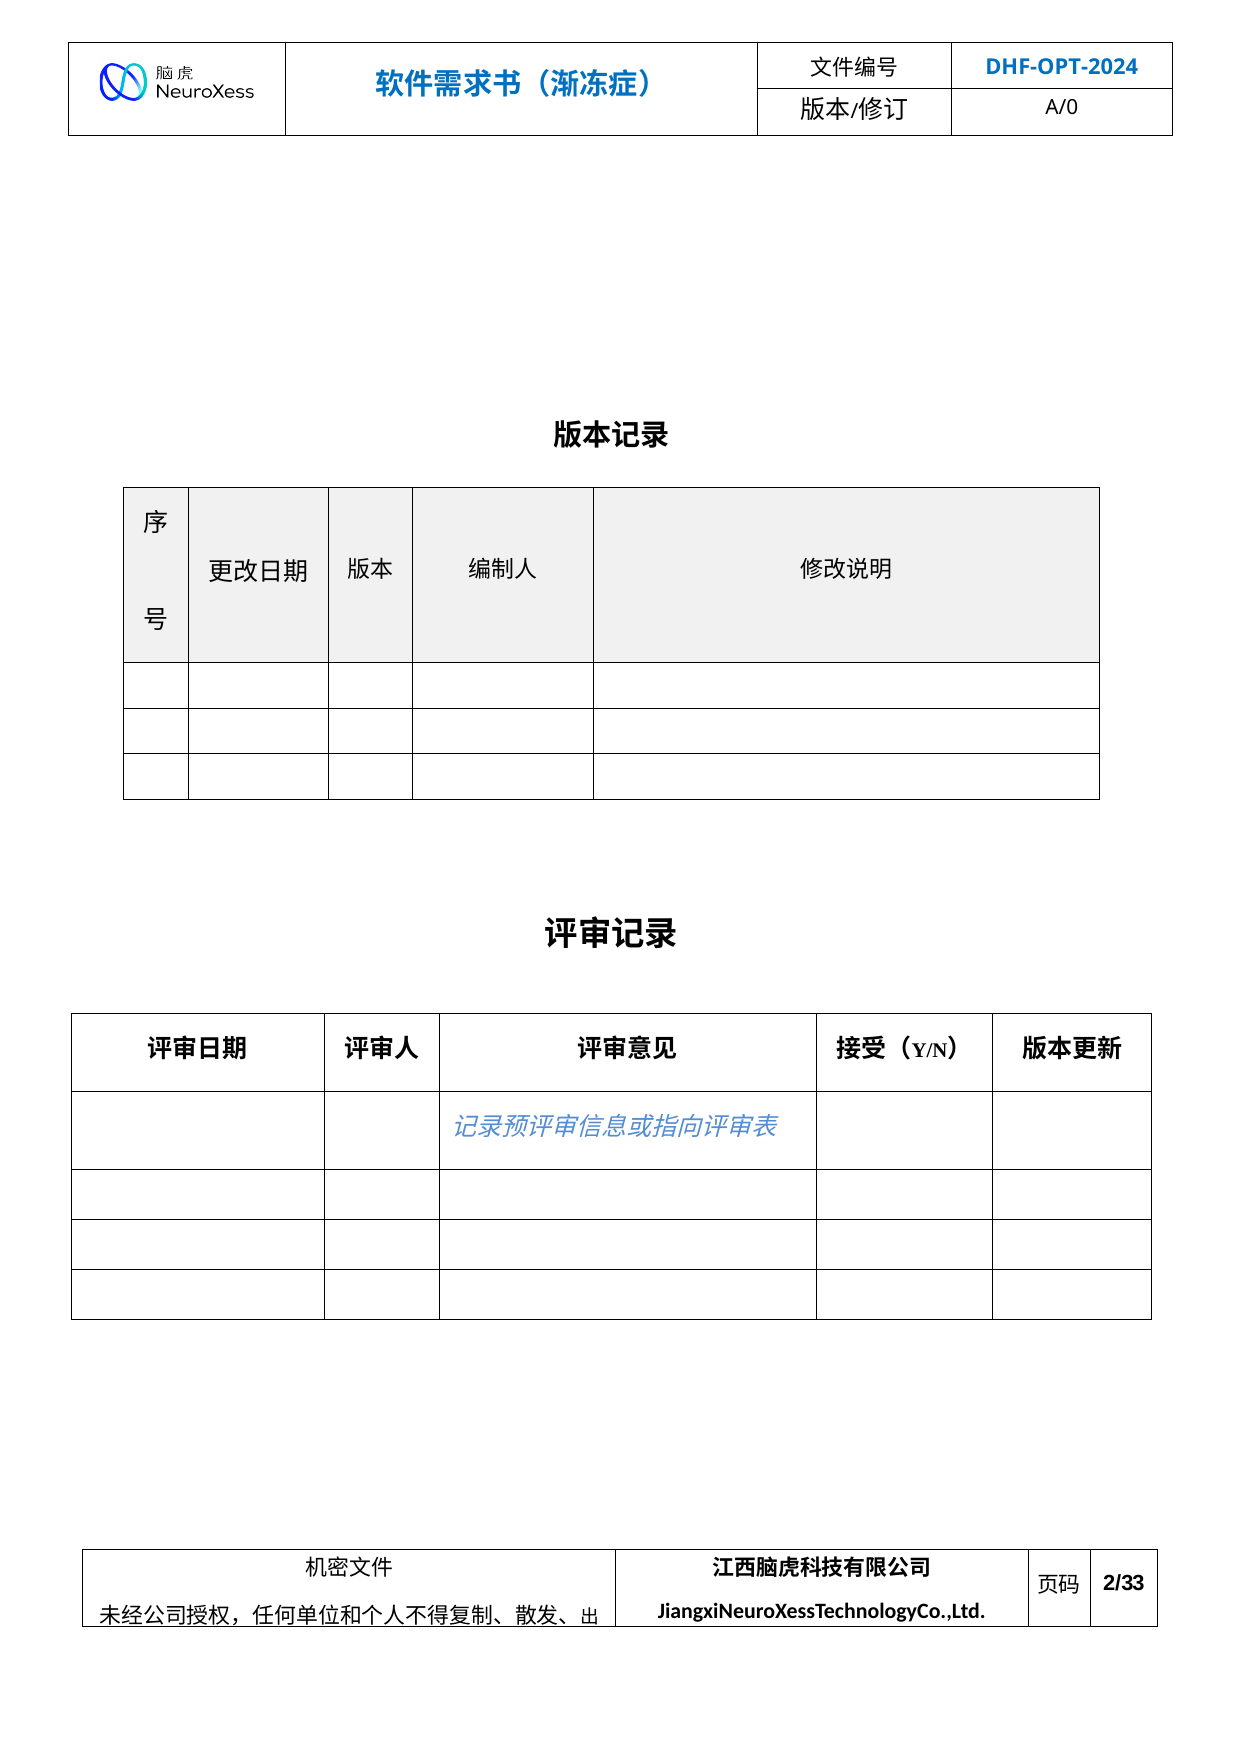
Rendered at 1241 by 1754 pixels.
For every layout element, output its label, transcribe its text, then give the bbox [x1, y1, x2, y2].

table_cell [189, 754, 328, 799]
table_cell [72, 1220, 324, 1269]
table_cell [993, 1170, 1151, 1219]
table_cell [329, 754, 412, 799]
text 评审记录 [118, 899, 1104, 964]
table_cell [325, 1092, 439, 1169]
table_cell [189, 709, 328, 753]
table_cell [189, 663, 328, 708]
picture [99, 63, 254, 101]
table_cell [329, 663, 412, 708]
table_cell [993, 1220, 1151, 1269]
table_header 评审人 [325, 1014, 439, 1091]
table_cell [413, 754, 593, 799]
table_cell [440, 1170, 816, 1219]
table_header 版本 [329, 488, 412, 662]
table_cell [594, 709, 1099, 753]
table_cell [440, 1220, 816, 1269]
table_cell [440, 1270, 816, 1319]
table_cell [817, 1092, 992, 1169]
table_header 评审意见 [440, 1014, 816, 1091]
text 版本记录 [118, 401, 1104, 466]
table_cell [993, 1270, 1151, 1319]
table_cell [413, 663, 593, 708]
table_cell [594, 754, 1099, 799]
table_cell [817, 1220, 992, 1269]
table_cell [124, 709, 188, 753]
table_header 更改日期 [189, 488, 328, 662]
table_cell [413, 709, 593, 753]
table_cell [329, 709, 412, 753]
table_header 版本更新 [993, 1014, 1151, 1091]
table_cell [72, 1170, 324, 1219]
table_header 修改说明 [594, 488, 1099, 662]
table_header 序号 [124, 488, 188, 662]
table_header 评审日期 [72, 1014, 324, 1091]
table_cell [817, 1270, 992, 1319]
table_cell [325, 1270, 439, 1319]
table_cell [325, 1170, 439, 1219]
table_cell [124, 663, 188, 708]
table_header 接受（Y/N） [817, 1014, 992, 1091]
table_cell [817, 1170, 992, 1219]
table_cell [594, 663, 1099, 708]
table_cell [72, 1092, 324, 1169]
table_cell [993, 1092, 1151, 1169]
table_cell [72, 1270, 324, 1319]
table_header 编制人 [413, 488, 593, 662]
table_cell [325, 1220, 439, 1269]
table_cell [124, 754, 188, 799]
table_cell 记录预评审信息或指向评审表 [440, 1092, 816, 1169]
